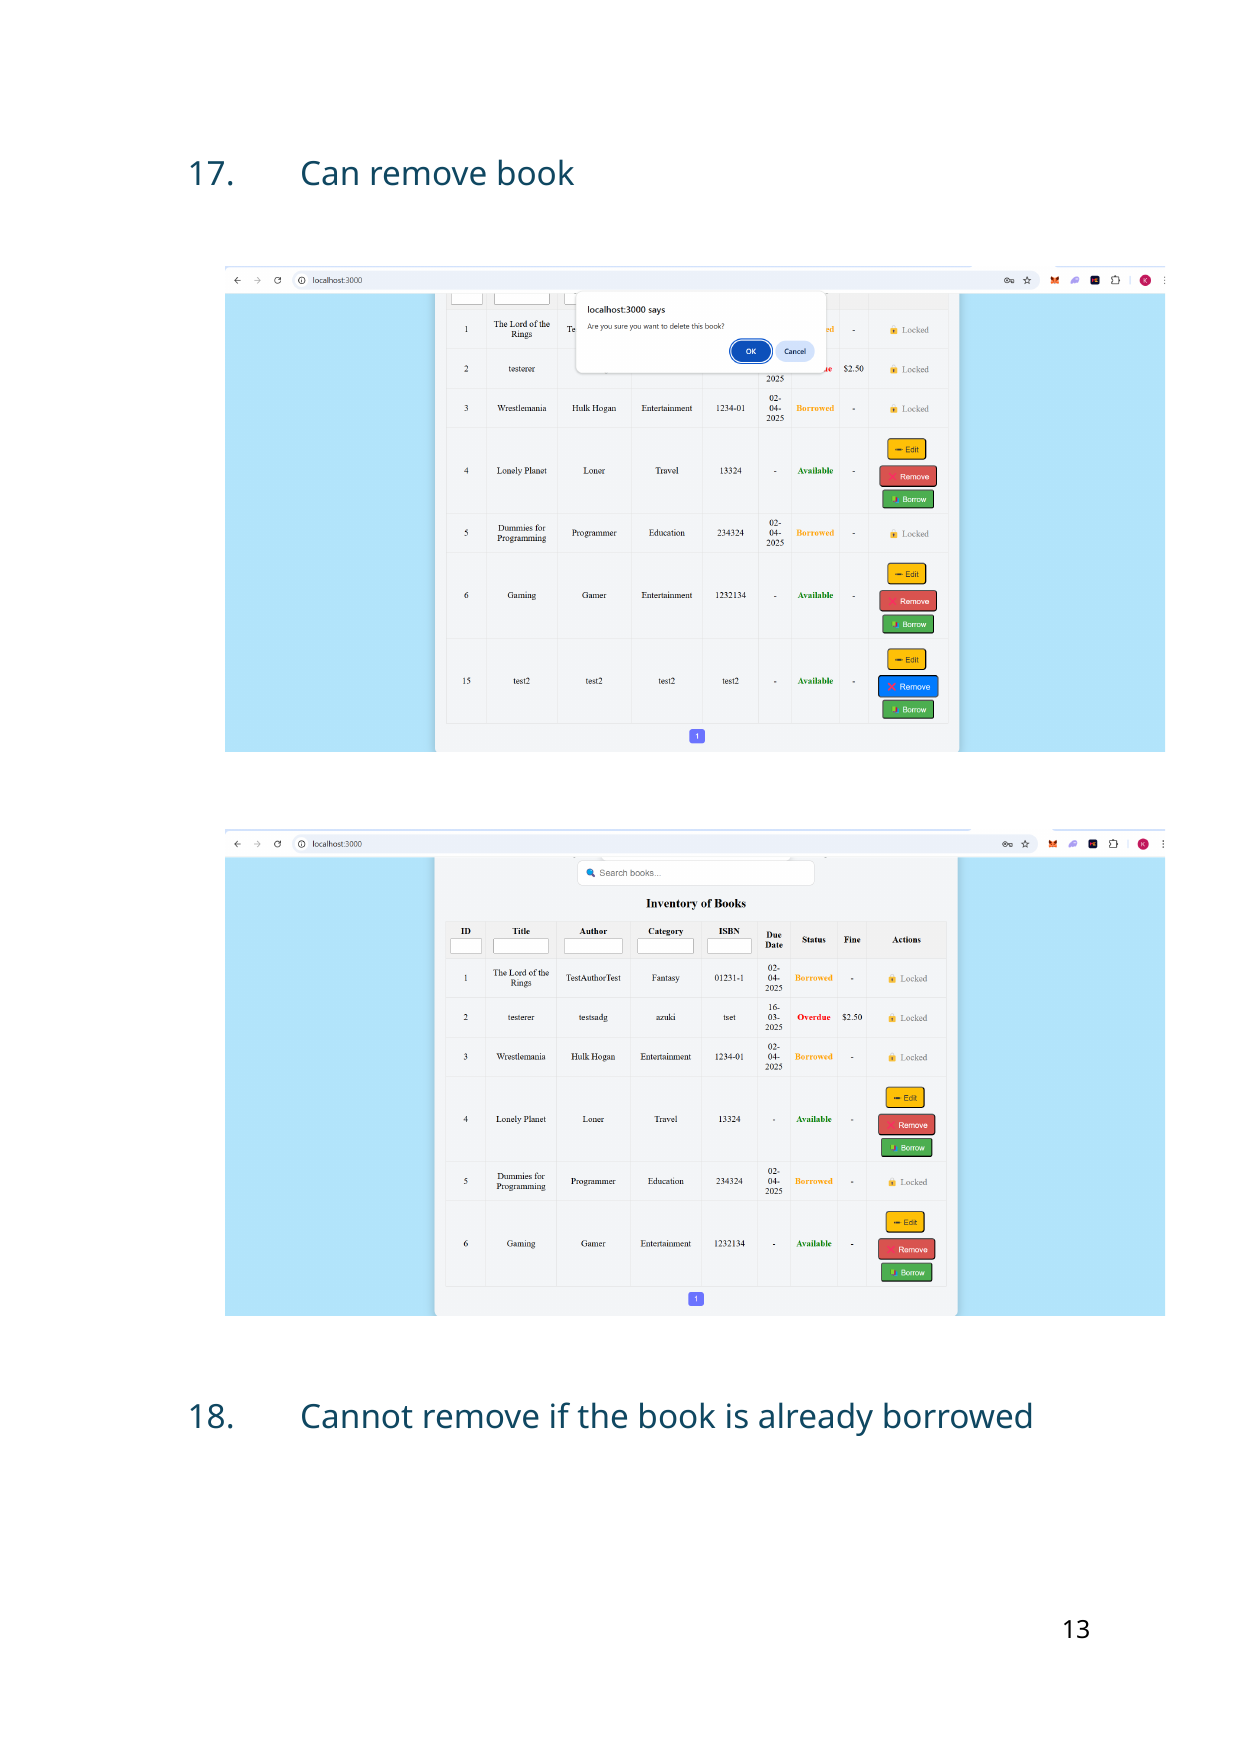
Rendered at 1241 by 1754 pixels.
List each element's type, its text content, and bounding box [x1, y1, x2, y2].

subtitle Can remove book [187, 150, 1090, 195]
subtitle Cannot remove if the book is already borrowed [187, 1393, 1090, 1438]
picture [225, 266, 1166, 752]
picture [225, 829, 1166, 1316]
